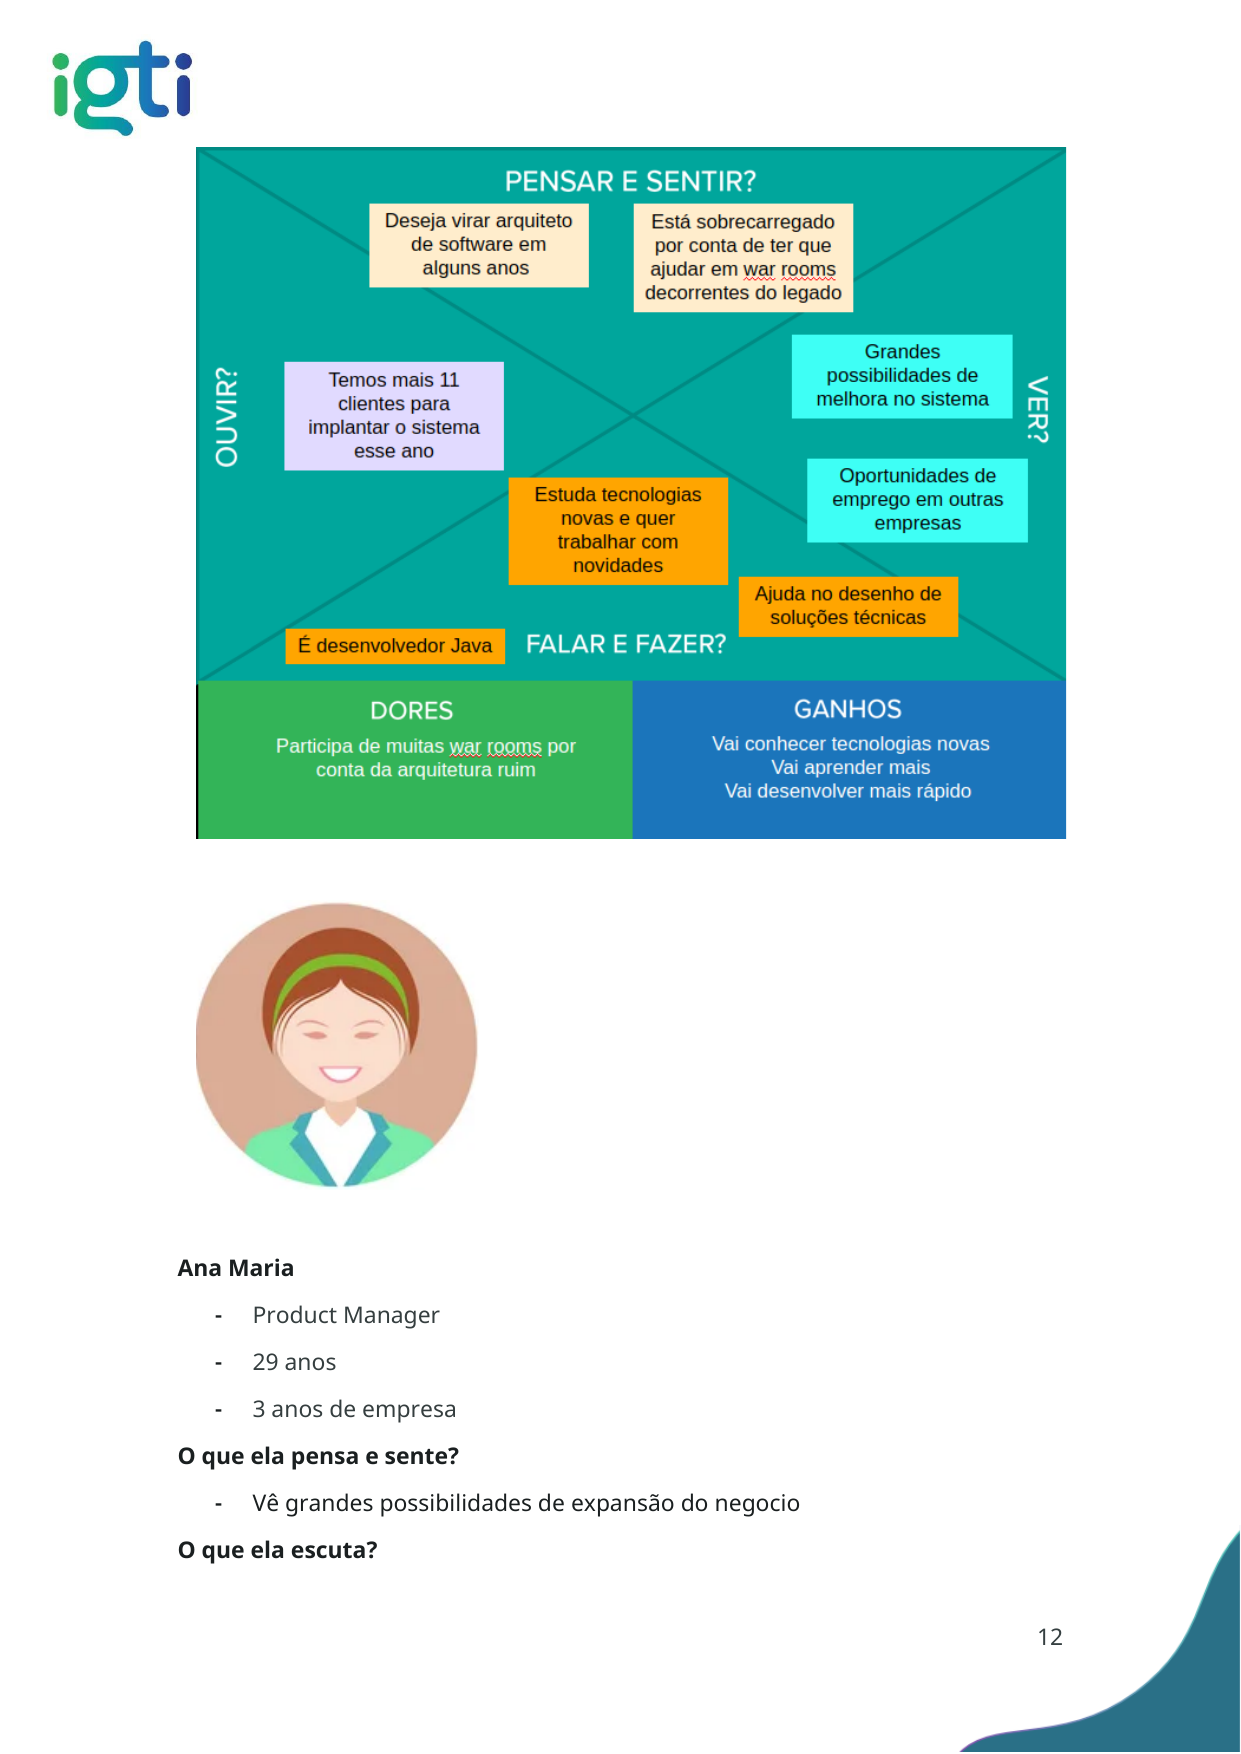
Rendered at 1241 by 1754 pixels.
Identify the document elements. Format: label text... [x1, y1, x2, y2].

picture [955, 1525, 1241, 1752]
text O que ela pensa e sente? [177, 1440, 1063, 1471]
picture [37, 34, 205, 141]
list Vê grandes possibilidades de expansão do negocio [215, 1487, 1063, 1518]
list Product Manager [215, 1299, 1063, 1330]
list 29 anos [215, 1346, 1063, 1377]
text Ana Maria [177, 1252, 1063, 1283]
list 3 anos de empresa [215, 1393, 1063, 1424]
text O que ela escuta? [177, 1533, 1063, 1565]
